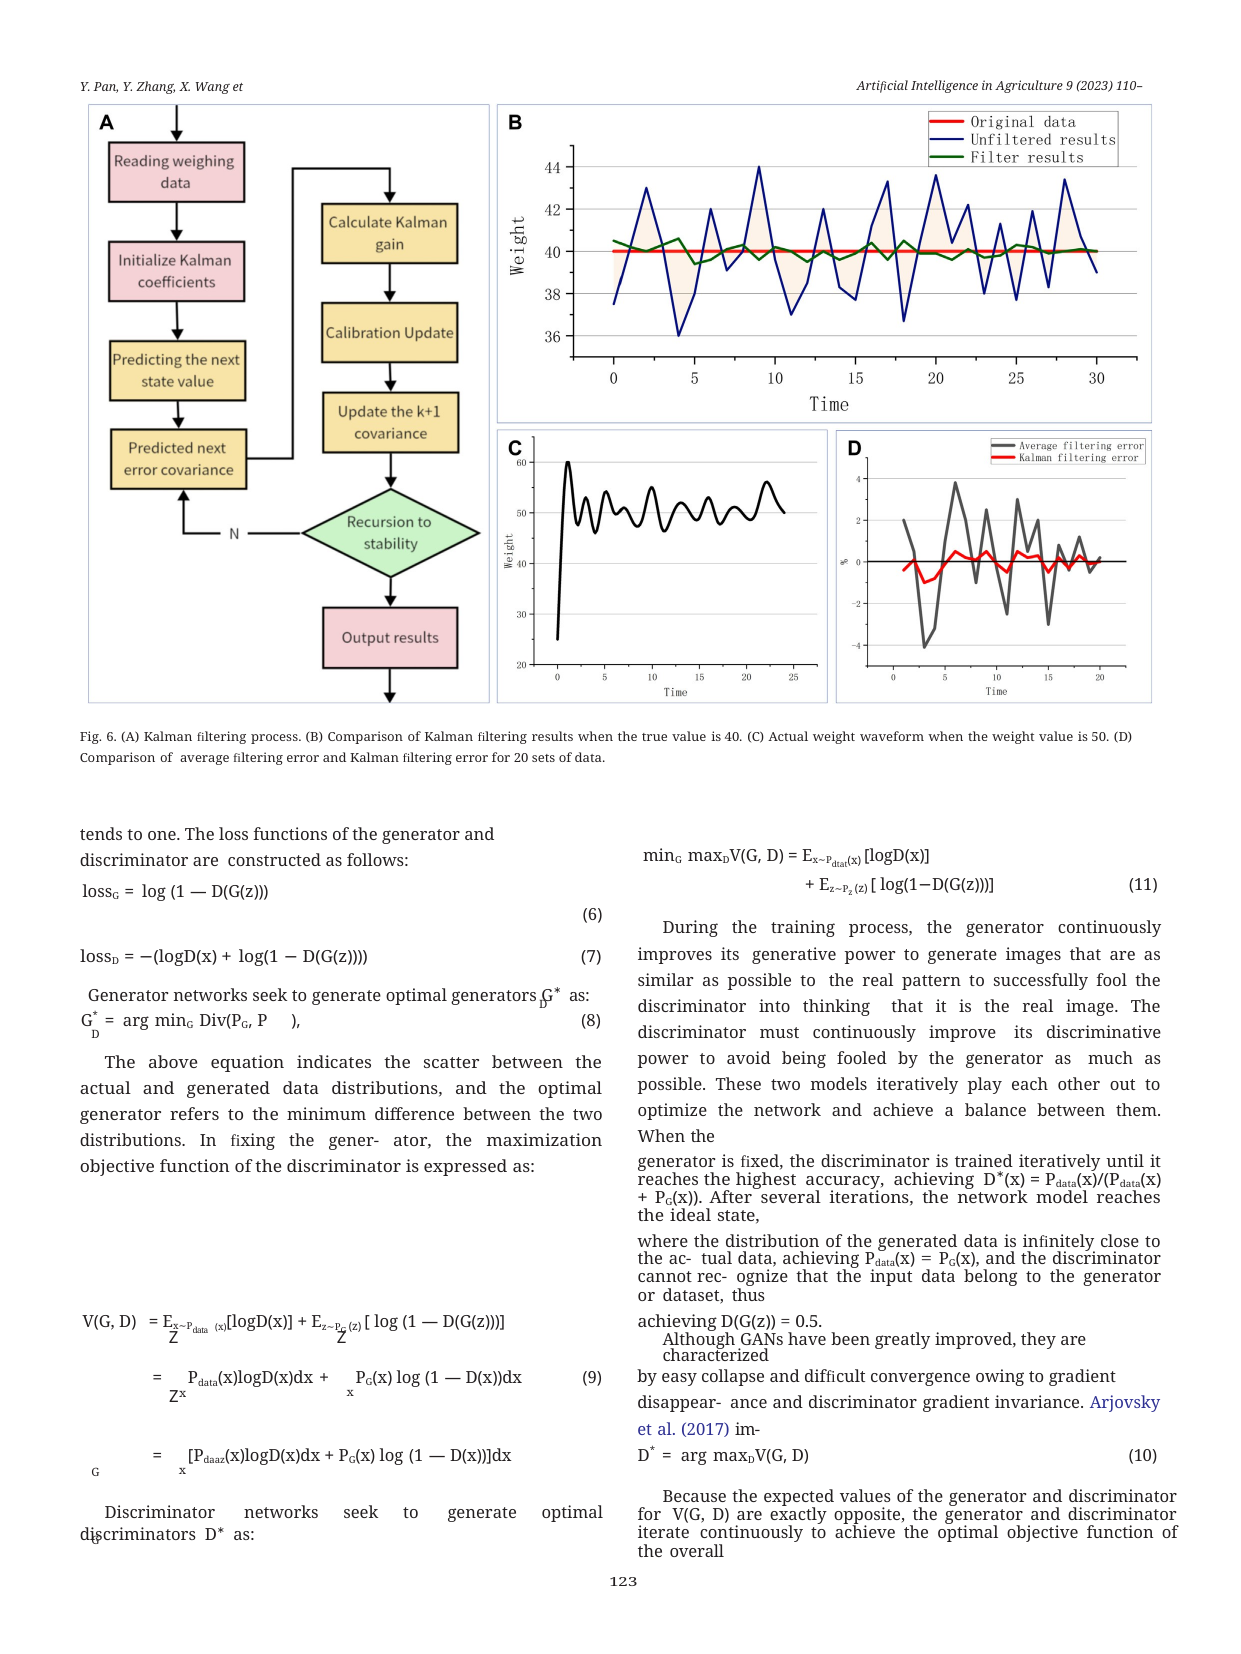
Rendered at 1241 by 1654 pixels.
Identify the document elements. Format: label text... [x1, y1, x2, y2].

text (9) [530, 1365, 602, 1388]
picture [87, 103, 1153, 704]
text Z [69, 1389, 280, 1406]
text Because the expected values of the generator and discriminator for V(G, D) are exactly opposite, the generator and discriminator iterate continuously to achieve the optimal objective function of the overall [637, 1488, 1178, 1562]
text Z [69, 1333, 179, 1346]
text by easy collapse and difficult convergence owing to gradient disappear- ance and discriminator gradient invariance. Arjovsky et al. (2017) im- [637, 1365, 1161, 1440]
text generator is fixed, the discriminator is trained iteratively until it reaches the highest accuracy, achieving D∗(x) = Pdata(x)/(Pdata(x) + PG(x)). After several iterations, the network model reaches the ideal state, [637, 1153, 1161, 1227]
text V(G, D) = Ex∼Pdata [82, 1306, 214, 1333]
text = Pdata(x)logD(x)dx + [152, 1365, 333, 1389]
text minG maxDV(G, D) = Ex∼Pdtat(x) [logD(x)] [643, 839, 1182, 867]
text D* = arg maxDV(G, D) (10) [637, 1443, 1182, 1466]
text Although GANs have been greatly improved, they are characterized [662, 1333, 1182, 1365]
text where the distribution of the generated data is infinitely close to the ac- tual data, achieving Pdata(x) = PG(x), and the discriminator cannot rec- ognize that the input data belong to the generator or dataset, thus [637, 1233, 1161, 1306]
text lossG = log (1 — D(G(z))) [82, 879, 606, 902]
text During the training process, the generator continuously improves its generative power to generate images that are as similar as possible to the real pattern to successfully fool the discriminator into thinking that it is the real image. The discriminator must continuously improve its discriminative power to avoid being fooled by the generator as much as possible. These two models iteratively play each other out to optimize the network and achieve a balance between them. When the [637, 916, 1161, 1147]
text tends to one. The loss functions of the generator and discriminator are constructed as follows: [79, 823, 606, 871]
text PG(x) log (1 — D(x))dx [355, 1365, 526, 1388]
text The above equation indicates the scatter between the actual and generated data distributions, and the optimal generator refers to the minimum difference between the two distributions. In fixing the gener- ator, the maximization objective function of the discriminator is expressed as: [79, 1050, 602, 1177]
text + Ez∼Pz (z) [ log(1−D(G(z)))] (11) [805, 867, 1182, 896]
text Fig. 6. (A) Kalman filtering process. (B) Comparison of Kalman filtering results when the true value is 40. (C) Actual weight waveform when the weight value is 50. (D) Comparison of average filtering error and Kalman filtering error for 20 sets of data. [79, 728, 1182, 766]
text Generator networks seek to generate optimal generators G∗ as: [71, 983, 606, 1006]
text lossD = −(logD(x) + log(1 − D(G(z)))) (7) [75, 944, 606, 967]
text (6) [69, 902, 602, 925]
text = [Pdaaz(x)logD(x)dx + PG(x) log (1 — D(x))]dx [152, 1443, 607, 1466]
text (x)[logD(x)] + Ez∼PG (z) [ log (1 — D(G(z)))] [215, 1306, 514, 1333]
text achieving D(G(z)) = 0.5. [637, 1306, 1182, 1333]
text Z [215, 1333, 469, 1346]
text G* = arg minG Div(PG, P ), (8) [75, 1008, 606, 1031]
text Discriminator networks seek to generate optimal discriminators D∗ as: [79, 1501, 603, 1546]
